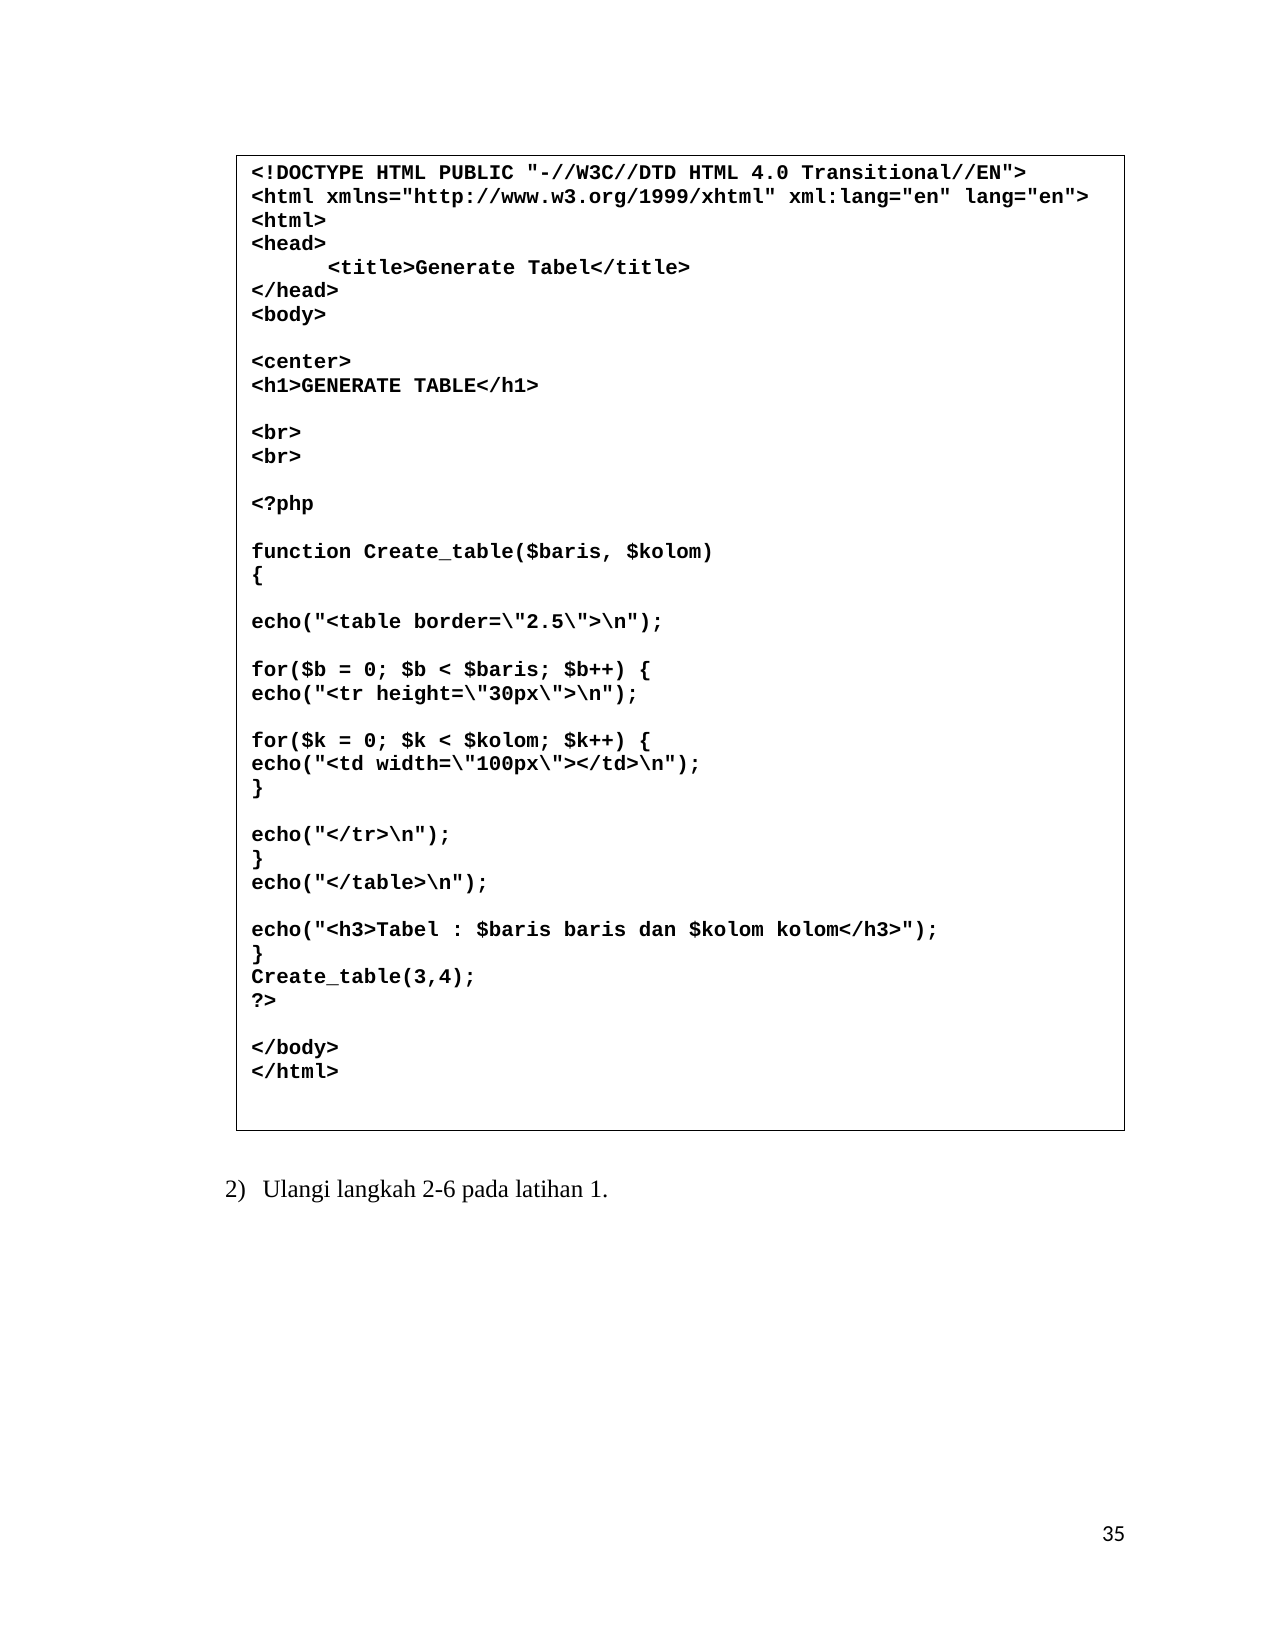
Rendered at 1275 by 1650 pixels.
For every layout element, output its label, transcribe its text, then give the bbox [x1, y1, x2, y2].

list Ulangi langkah 2-6 pada latihan 1. [225, 1174, 1125, 1202]
